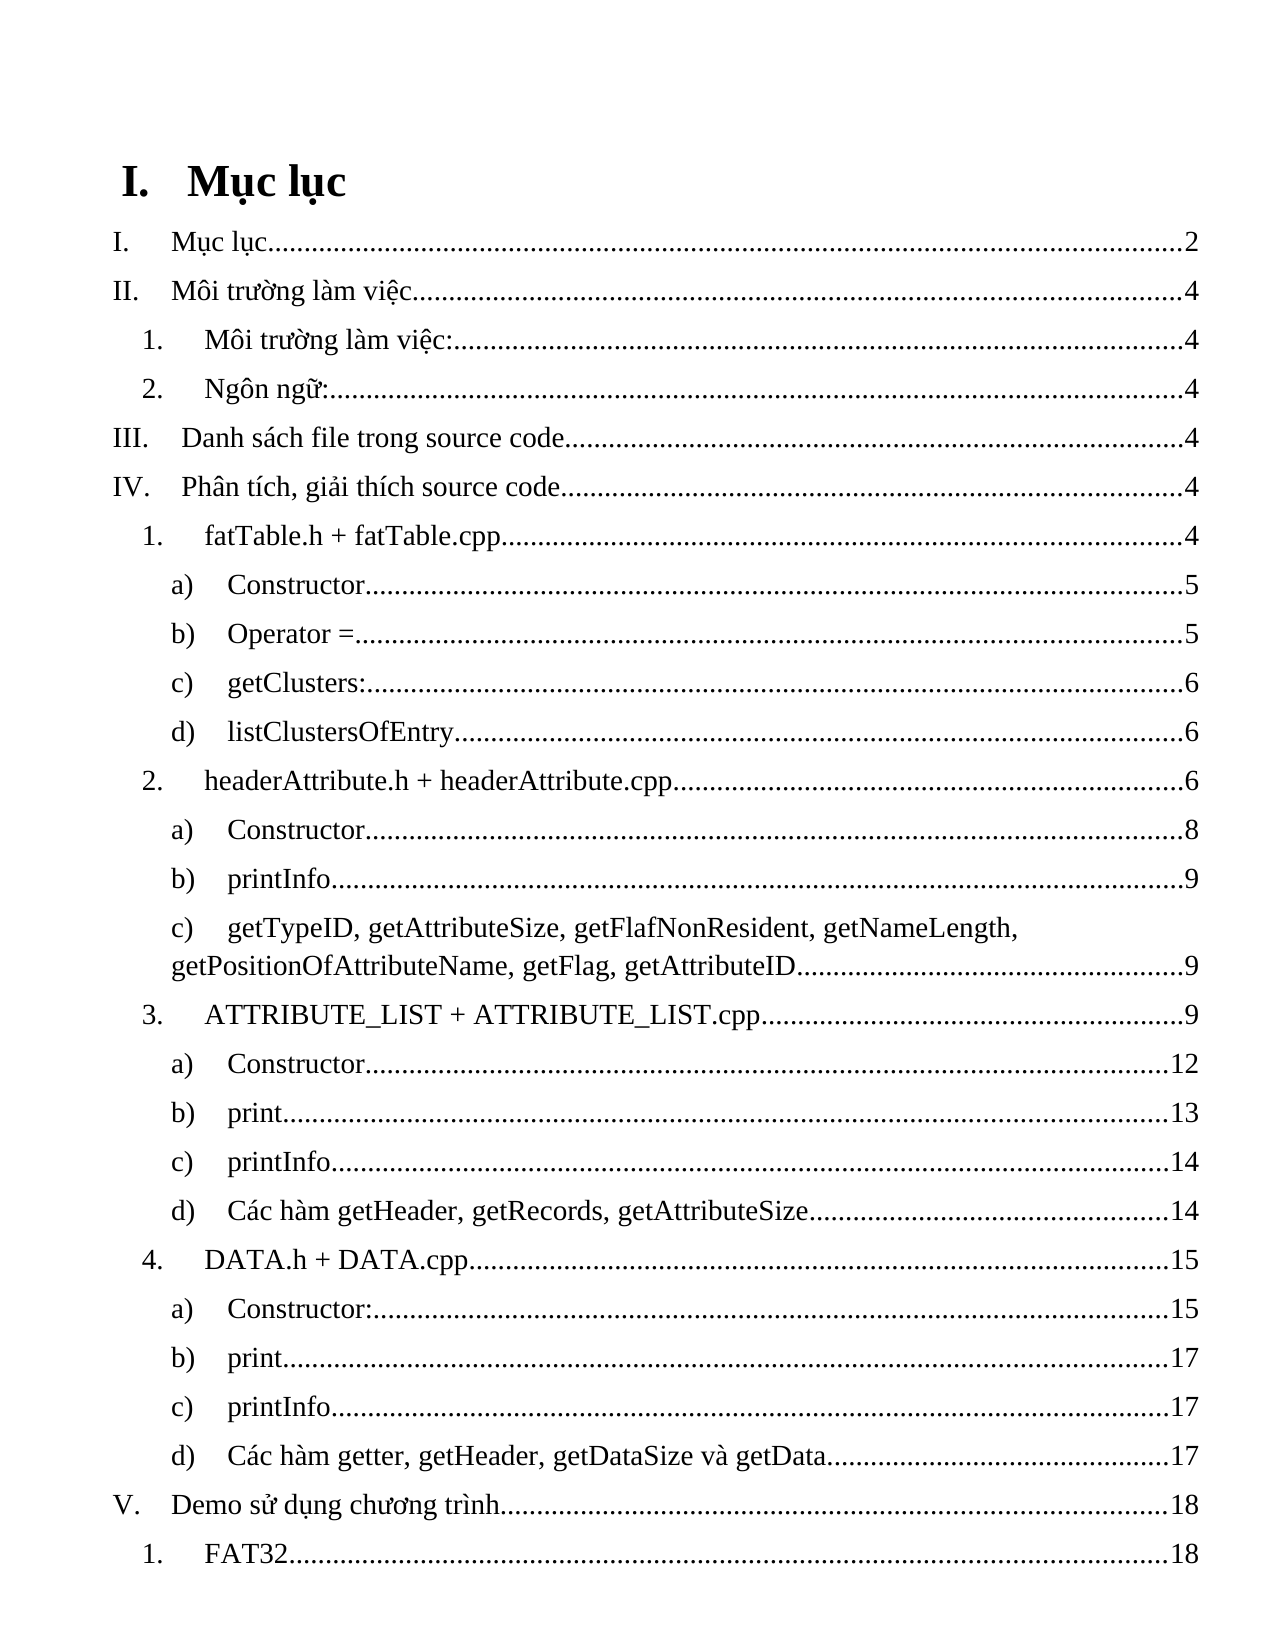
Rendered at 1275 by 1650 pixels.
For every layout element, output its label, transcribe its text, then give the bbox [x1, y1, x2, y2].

text d) listClustersOfEntry 6 [171, 714, 1200, 748]
text IV. Phân tích, giải thích source code 4 [112, 469, 1200, 503]
text 2. Ngôn ngữ: 4 [142, 371, 1200, 405]
text III. Danh sách file trong source code 4 [112, 420, 1200, 454]
text c) getTypeID, getAttributeSize, getFlafNonResident, getNameLength, getPositionOfAttributeName, getFlag, getAttributeID 9 [171, 910, 1200, 982]
text a) Constructor 8 [171, 812, 1200, 846]
text b) printInfo 9 [171, 861, 1200, 894]
text II. Môi trường làm việc 4 [112, 273, 1200, 307]
text a) Constructor 5 [171, 567, 1200, 601]
subtitle Mục lục [150, 153, 1200, 206]
text b) print 17 [171, 1340, 1200, 1374]
text 1. FAT32 18 [142, 1536, 1200, 1569]
text c) getClusters: 6 [171, 665, 1200, 699]
text 1. fatTable.h + fatTable.cpp 4 [142, 518, 1200, 552]
text d) Các hàm getHeader, getRecords, getAttributeSize 14 [171, 1193, 1200, 1227]
text I. Mục lục 2 [112, 224, 1200, 258]
text d) Các hàm getter, getHeader, getDataSize và getData 17 [171, 1438, 1200, 1472]
text 2. headerAttribute.h + headerAttribute.cpp 6 [142, 763, 1200, 797]
text a) Constructor 12 [171, 1046, 1200, 1080]
text V. Demo sử dụng chương trình 18 [112, 1487, 1200, 1521]
text b) print 13 [171, 1095, 1200, 1129]
text a) Constructor: 15 [171, 1291, 1200, 1325]
text c) printInfo 14 [171, 1144, 1200, 1178]
text 1. Môi trường làm việc: 4 [142, 322, 1200, 356]
text 3. ATTRIBUTE_LIST + ATTRIBUTE_LIST.cpp 9 [142, 997, 1200, 1031]
text b) Operator = 5 [171, 616, 1200, 650]
text c) printInfo 17 [171, 1389, 1200, 1423]
text 4. DATA.h + DATA.cpp 15 [142, 1242, 1200, 1276]
